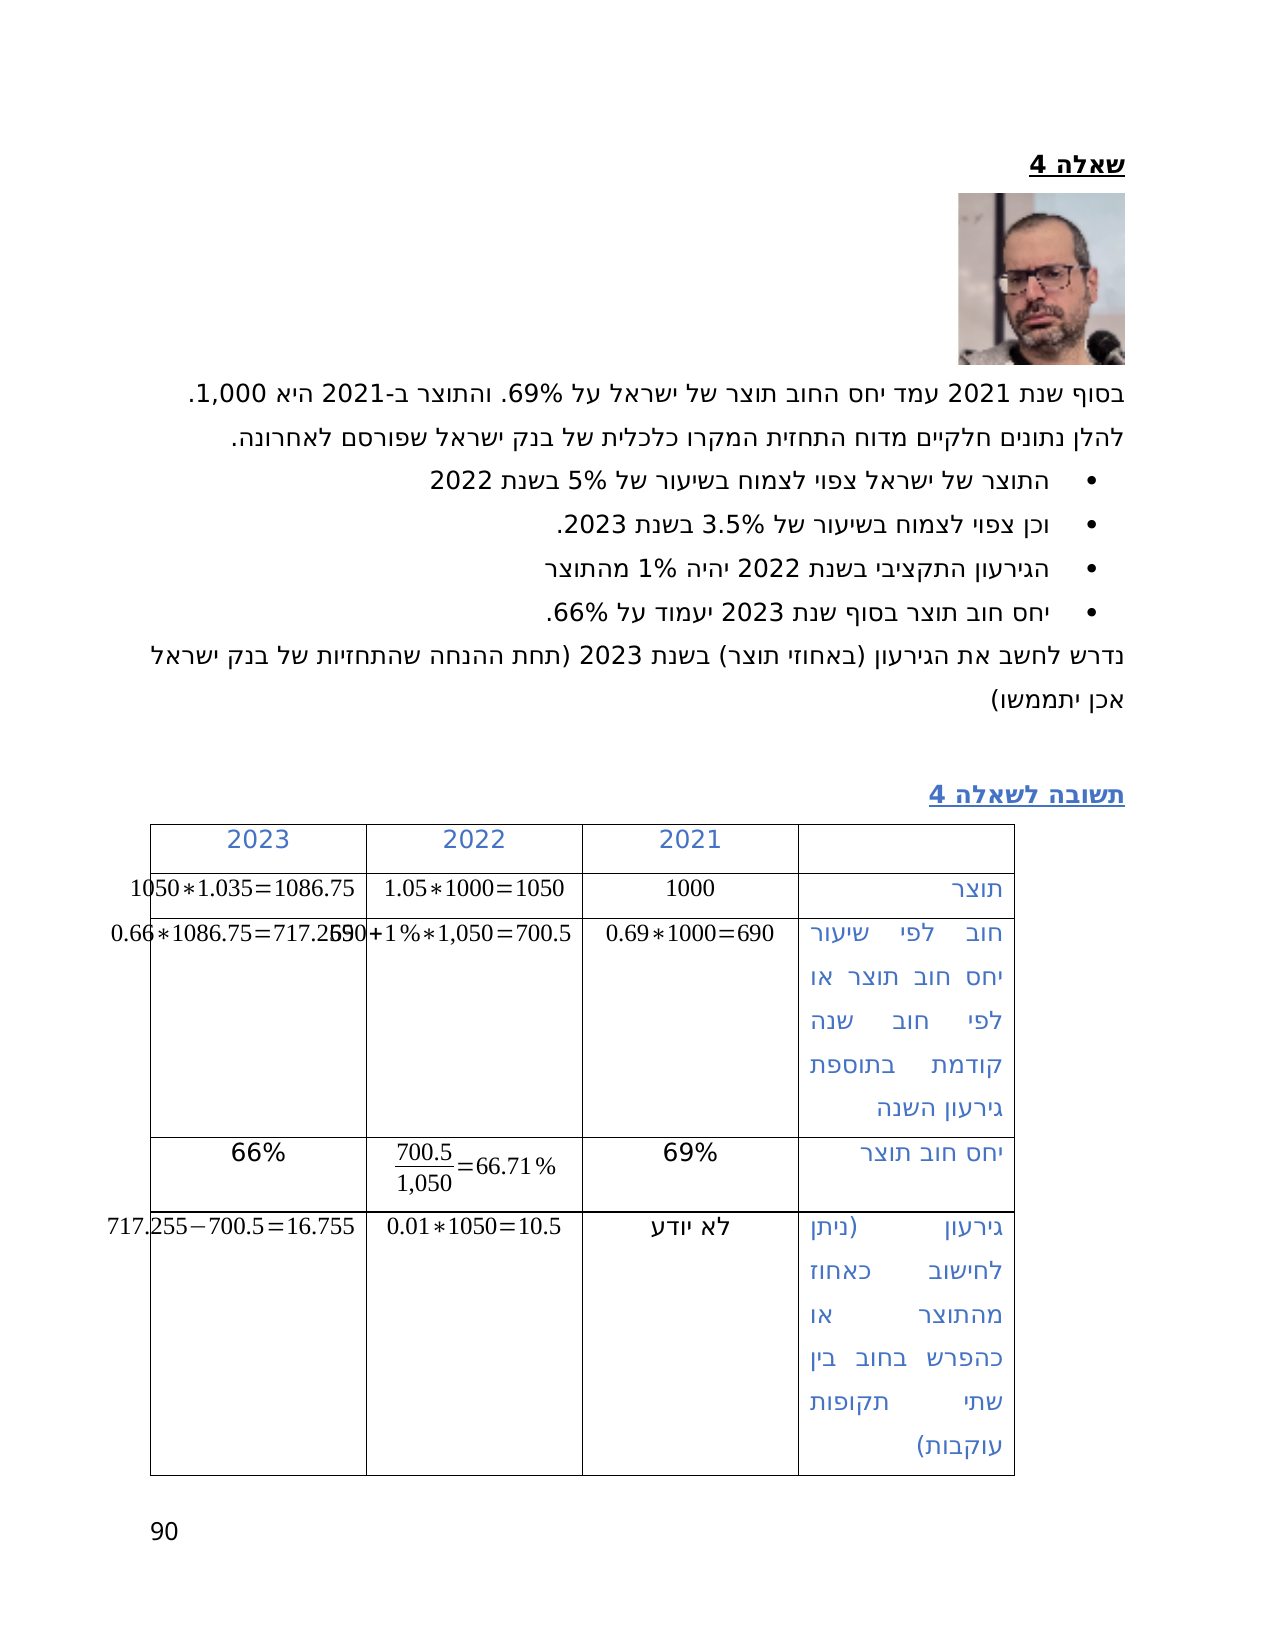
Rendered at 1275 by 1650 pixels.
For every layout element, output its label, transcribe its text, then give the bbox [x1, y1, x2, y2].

table_cell יחס חוב תוצר [799, 1138, 1014, 1211]
table_cell תוצר [799, 874, 1014, 918]
text בסוף שנת 2021 עמד יחס החוב תוצר של ישראל על 69%. והתוצר ב-2021 היא 1,000. [150, 379, 1125, 408]
table_cell חוב לפי שיעור יחס חוב תוצר או לפי חוב שנה קודמת בתוספת גירעון השנה [799, 919, 1014, 1137]
table_cell 69% [583, 1138, 798, 1211]
list הגירעון התקציבי בשנת 2022 יהיה 1% מהתוצר [150, 554, 1087, 583]
picture [958, 193, 1125, 365]
text להלן נתונים חלקיים מדוח התחזית המקרו כלכלית של בנק ישראל שפורסם לאחרונה. [150, 423, 1125, 452]
list וכן צפוי לצמוח בשיעור של 3.5% בשנת 2023. [150, 510, 1087, 539]
table_cell [151, 919, 366, 1137]
table_cell [151, 874, 366, 918]
table_cell [367, 919, 582, 1137]
text תשובה לשאלה 4 [150, 780, 1125, 809]
table_cell [367, 1213, 582, 1474]
list יחס חוב תוצר בסוף שנת 2023 יעמוד על 66%. [150, 598, 1087, 627]
table_header 2023 [151, 825, 366, 873]
table_header 2022 [367, 825, 582, 873]
table_cell [583, 874, 798, 918]
table_cell לא יודע [583, 1213, 798, 1474]
table_cell [151, 1213, 366, 1474]
table_cell [583, 919, 798, 1137]
table_cell 66% [151, 1138, 366, 1211]
text נדרש לחשב את הגירעון (באחוזי תוצר) בשנת 2023 (תחת ההנחה שהתחזיות של בנק ישראל אכן יתממשו) [150, 641, 1125, 714]
list התוצר של ישראל צפוי לצמוח בשיעור של 5% בשנת 2022 [150, 466, 1087, 496]
table_header 2021 [583, 825, 798, 873]
table_header [799, 825, 1014, 873]
table_cell [367, 1138, 582, 1211]
table_cell גירעון (ניתן לחישוב כאחוז מהתוצר או כהפרש בחוב בין שתי תקופות עוקבות) [799, 1213, 1014, 1474]
table_cell [367, 874, 582, 918]
text שאלה 4 [150, 150, 1125, 179]
